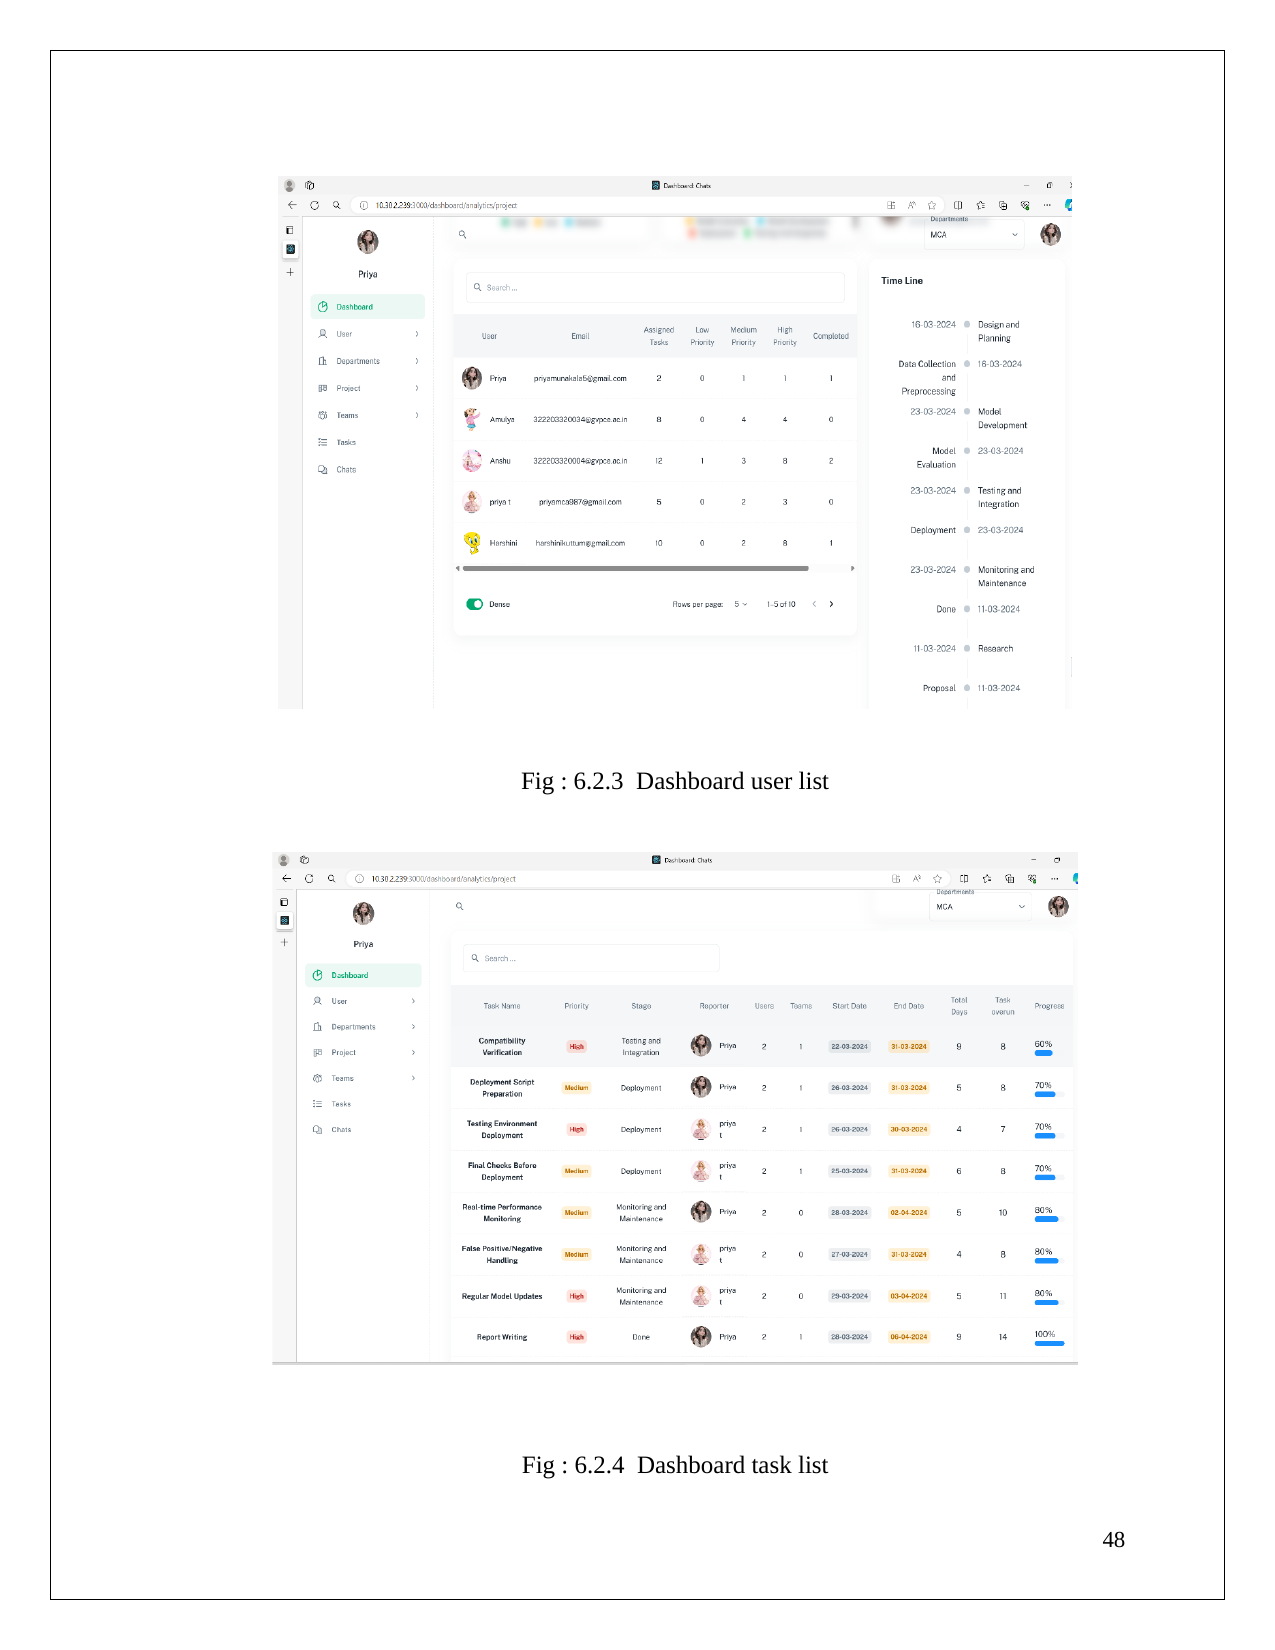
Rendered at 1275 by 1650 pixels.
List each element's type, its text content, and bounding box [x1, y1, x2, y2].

list Fig : 6.2.4 Dashboard task list [225, 1451, 1125, 1479]
picture [272, 852, 1078, 1365]
picture [278, 176, 1072, 709]
list Fig : 6.2.3 Dashboard user list [225, 766, 1125, 794]
